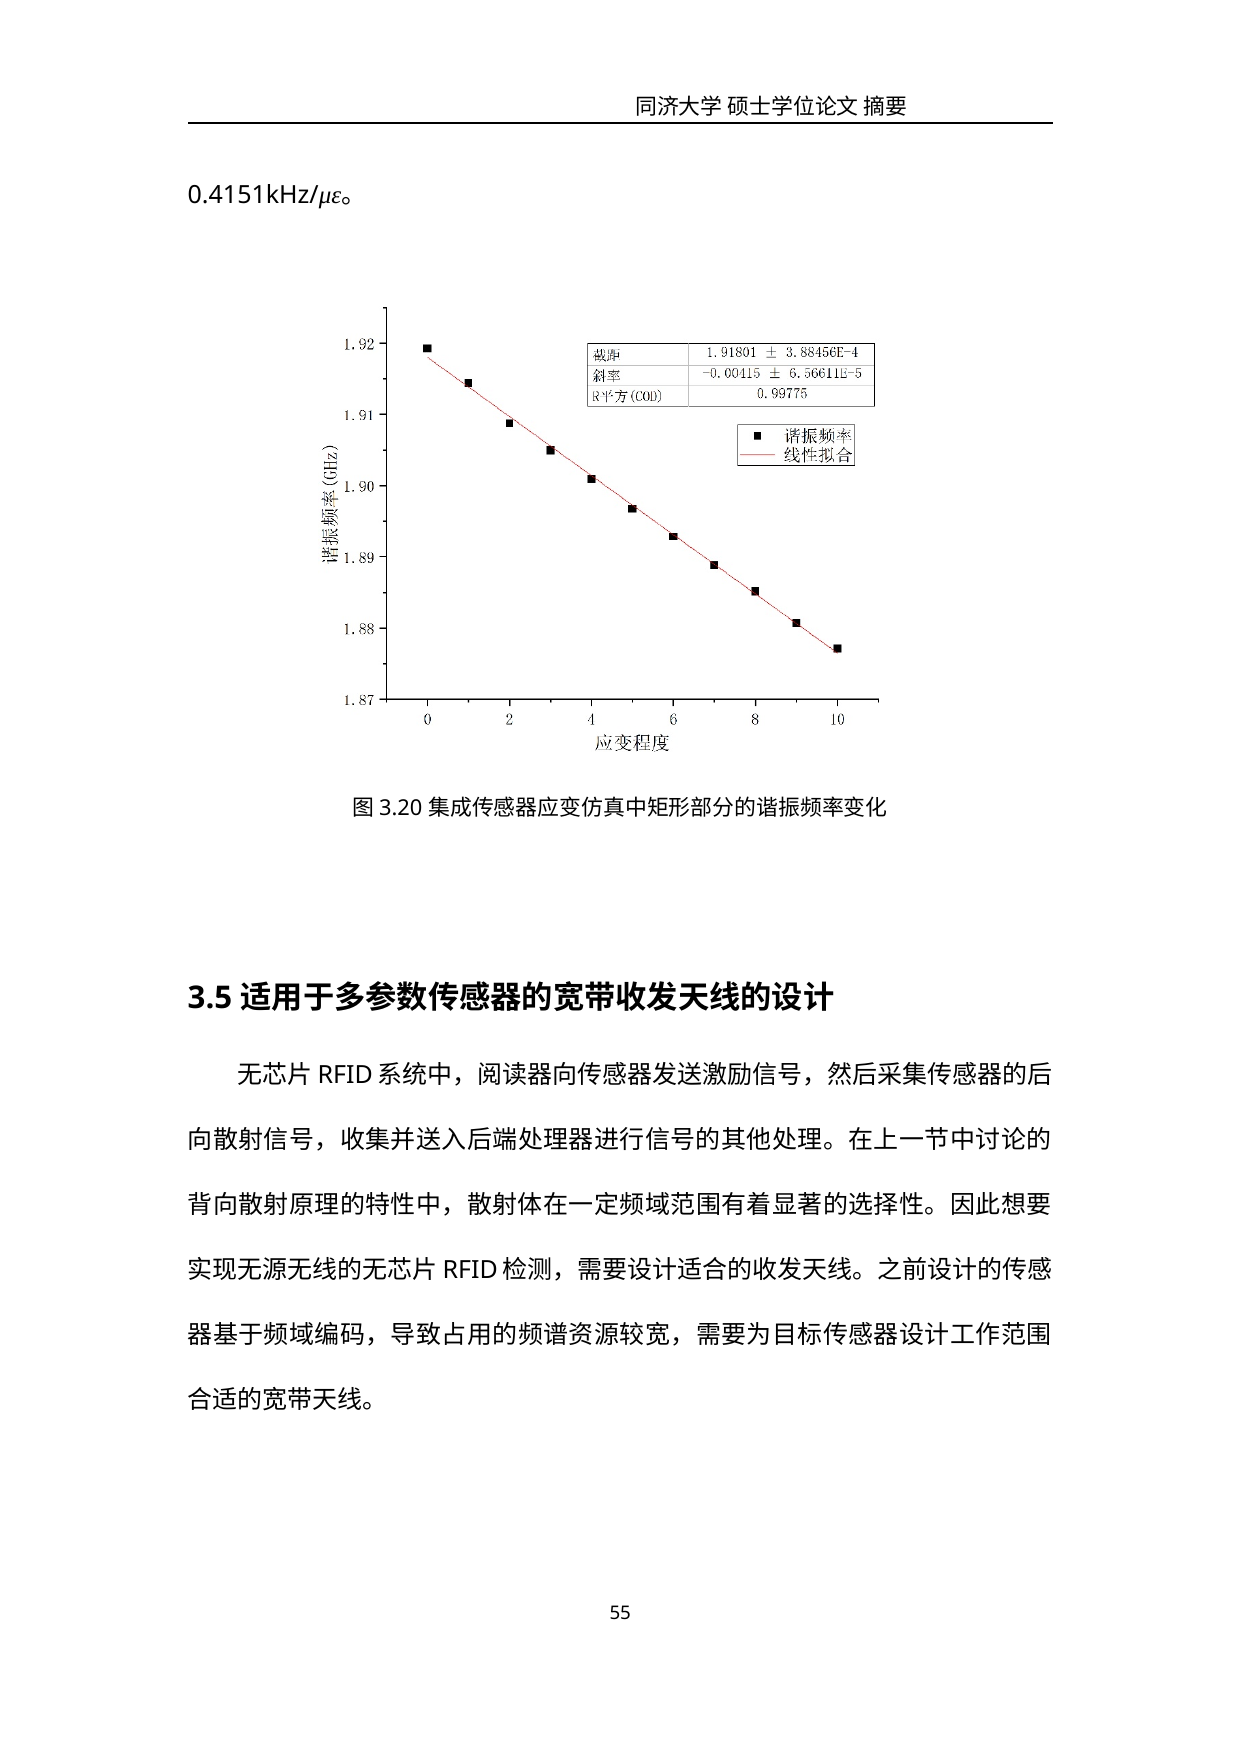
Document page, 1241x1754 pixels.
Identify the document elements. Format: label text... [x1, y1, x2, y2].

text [187, 160, 1053, 225]
text 图3.20 集成传感器应变仿真中矩形部分的谐振频率变化 [187, 790, 1053, 822]
subtitle 3.5 适用于多参数传感器的宽带收发天线的设计 [187, 962, 1053, 1027]
text 无芯片RFID系统中，阅读器向传感器发送激励信号，然后采集传感器的后向散射信号，收集并送入后端处理器进行信号的其他处理。在上一节中讨论的背向散射原理的特性中，散射体在一定频域范围有着显著的选择性。因此想要实现无源无线的无芯片RFID检测，需要设计适合的收发天线。之前设计的传感器基于频域编码，导致占用的频谱资源较宽，需要为目标传感器设计工作范围合适的宽带天线。 [187, 1040, 1053, 1430]
picture [318, 289, 923, 752]
